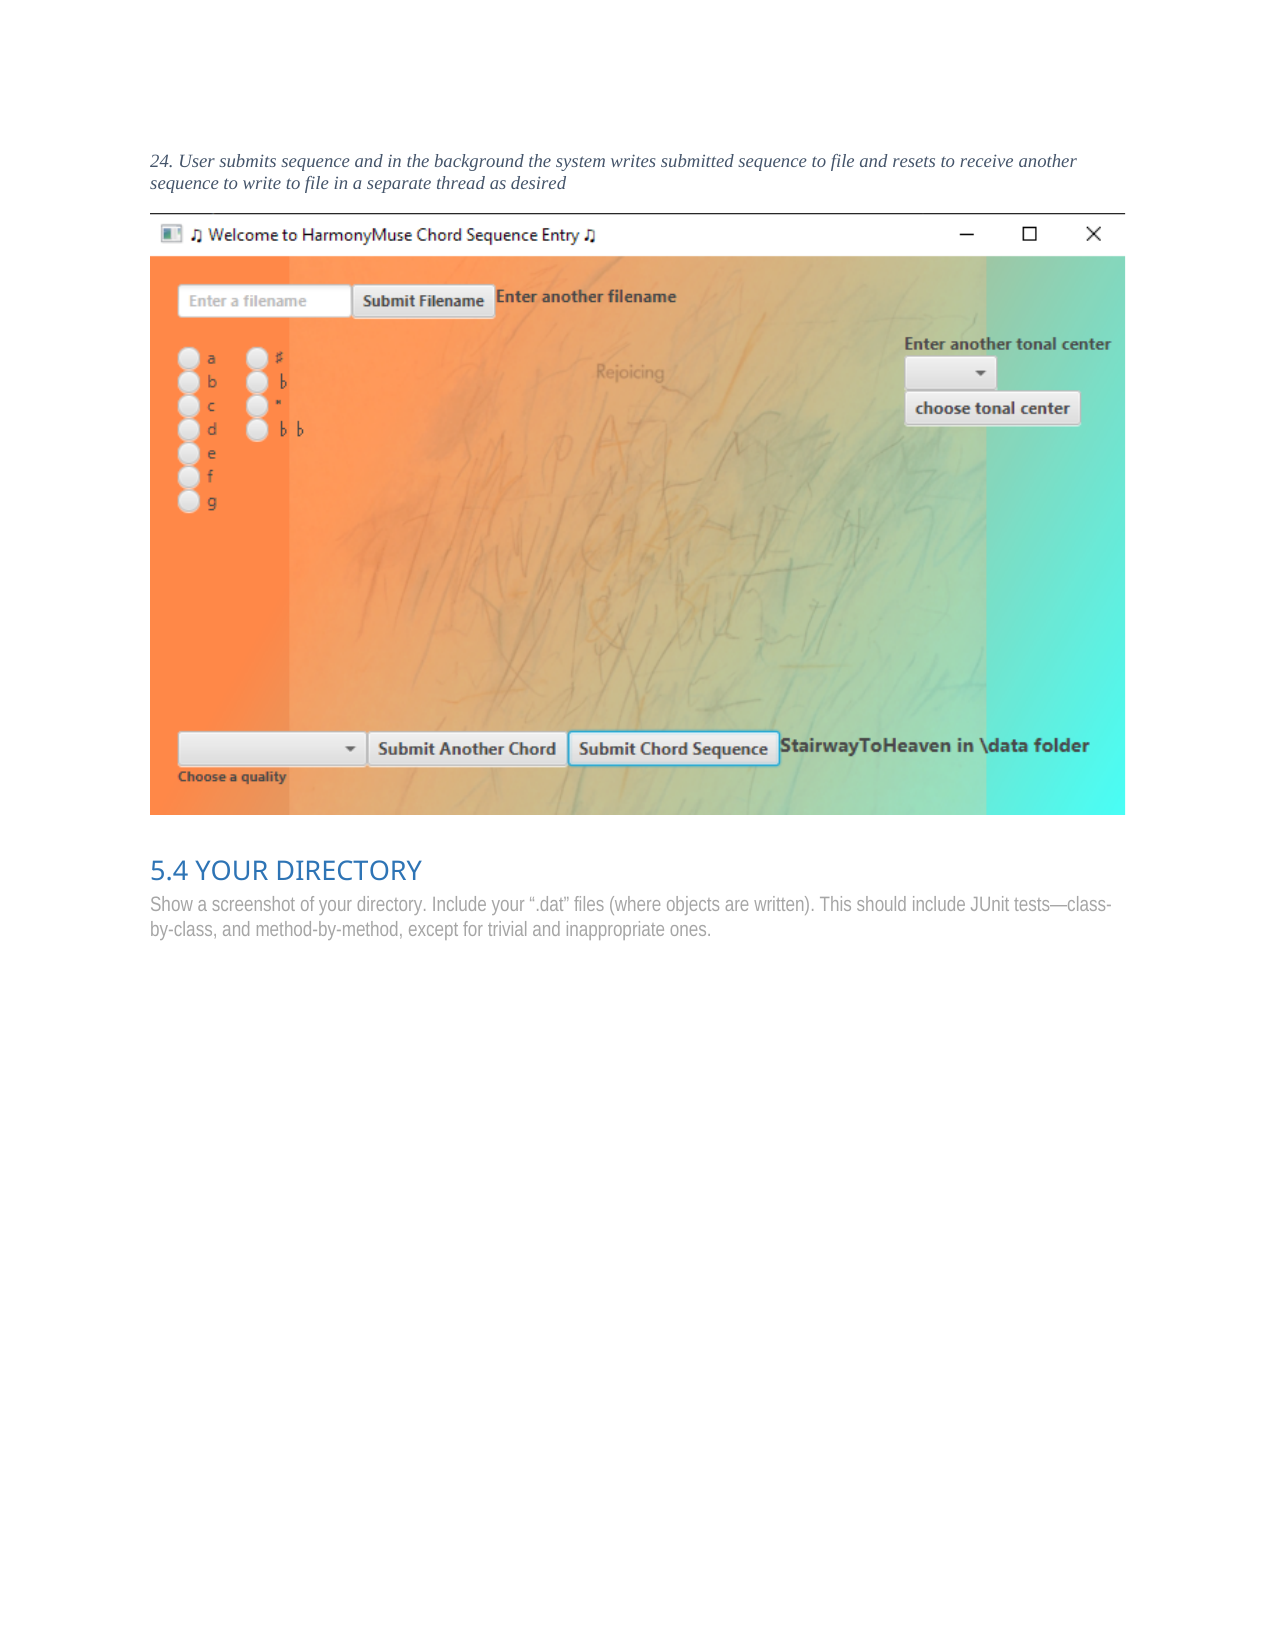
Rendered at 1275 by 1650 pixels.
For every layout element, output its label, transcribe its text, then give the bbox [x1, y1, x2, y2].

text Show a screenshot of your directory. Include your “.dat” files (where objects are written). This should include JUnit tests—class-by-class, and method-by-method, except for trivial and inappropriate ones. [150, 892, 1125, 941]
picture [150, 213, 1125, 815]
text 24. User submits sequence and in the background the system writes submitted sequence to file and resets to receive another sequence to write to file in a separate thread as desired [150, 150, 1125, 193]
subtitle 5.4 YOUR DIRECTORY [150, 852, 1125, 889]
